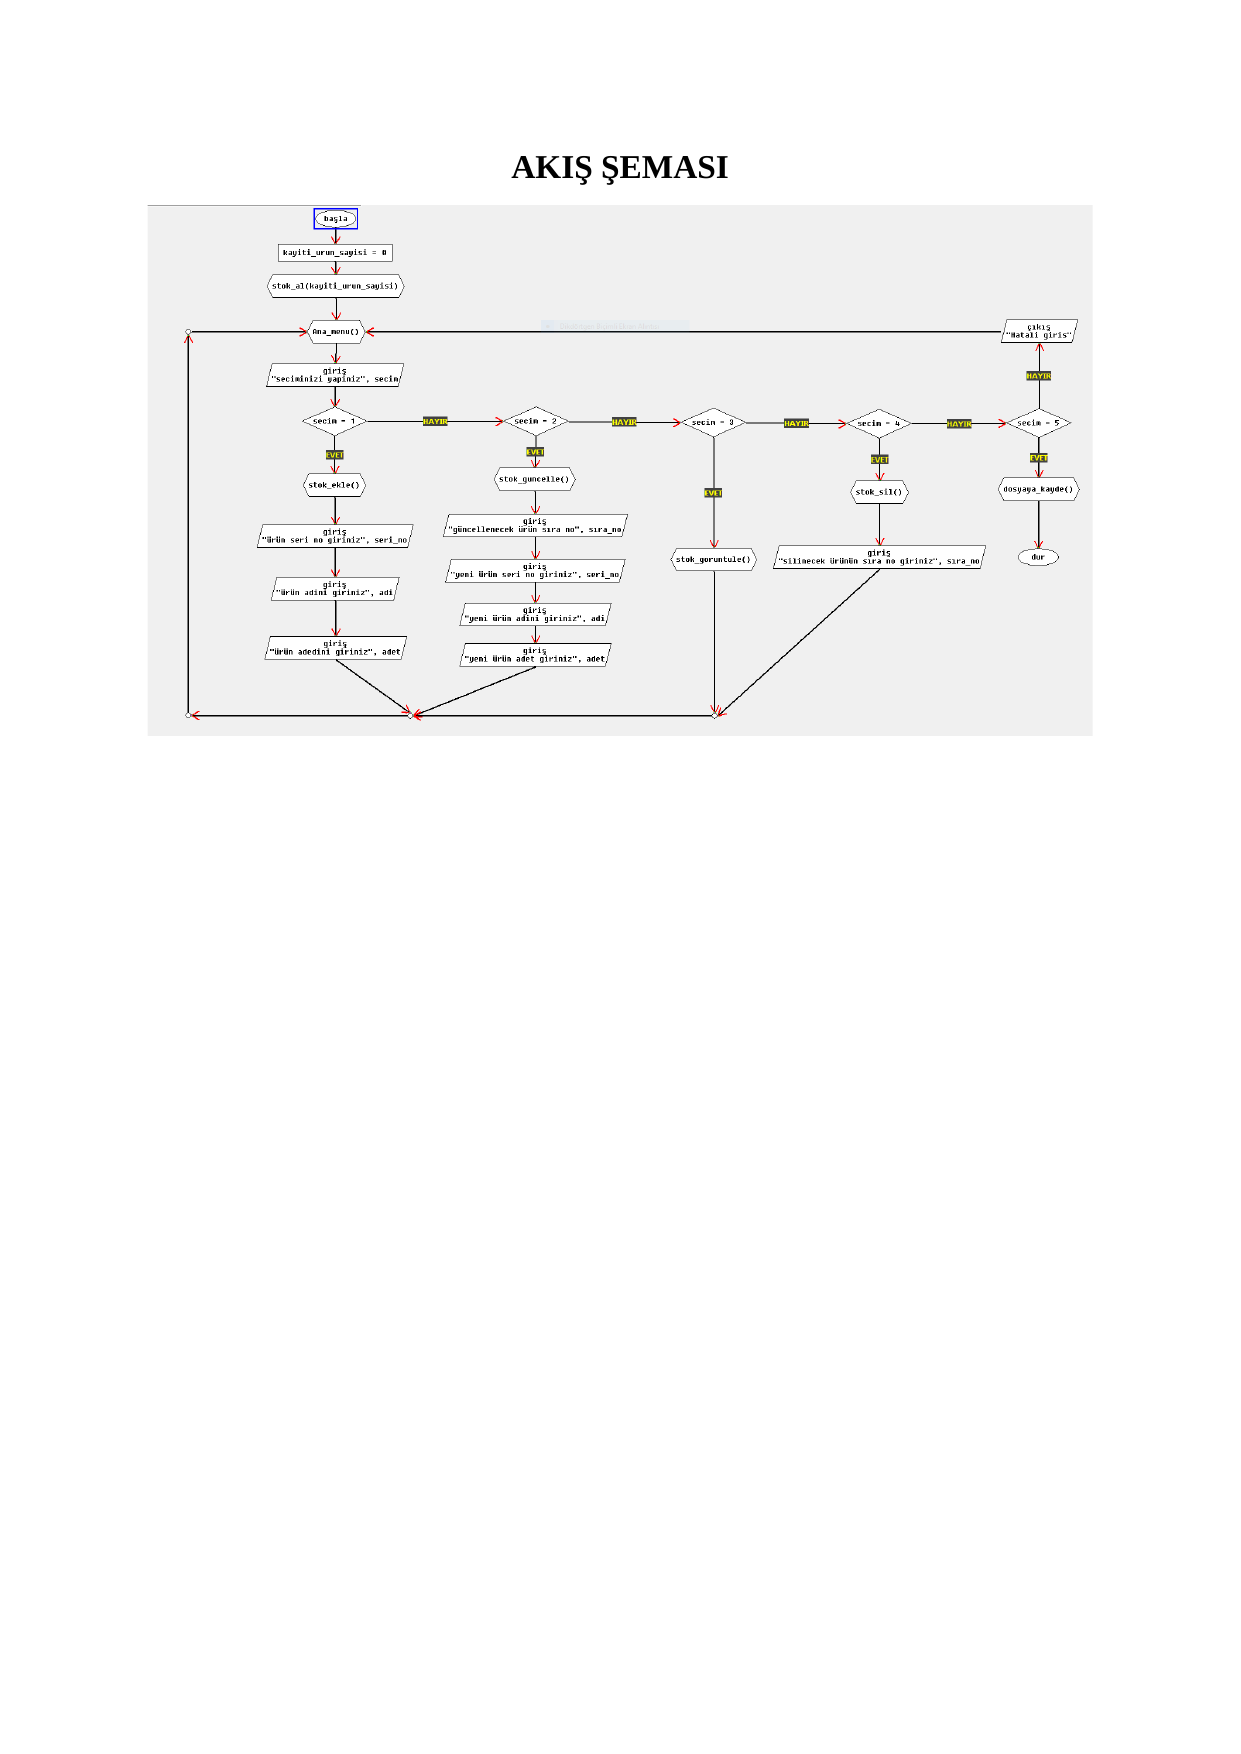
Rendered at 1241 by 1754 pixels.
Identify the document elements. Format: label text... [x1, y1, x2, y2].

picture [147, 205, 1093, 736]
text AKIŞ ŞEMASI [148, 148, 1093, 186]
